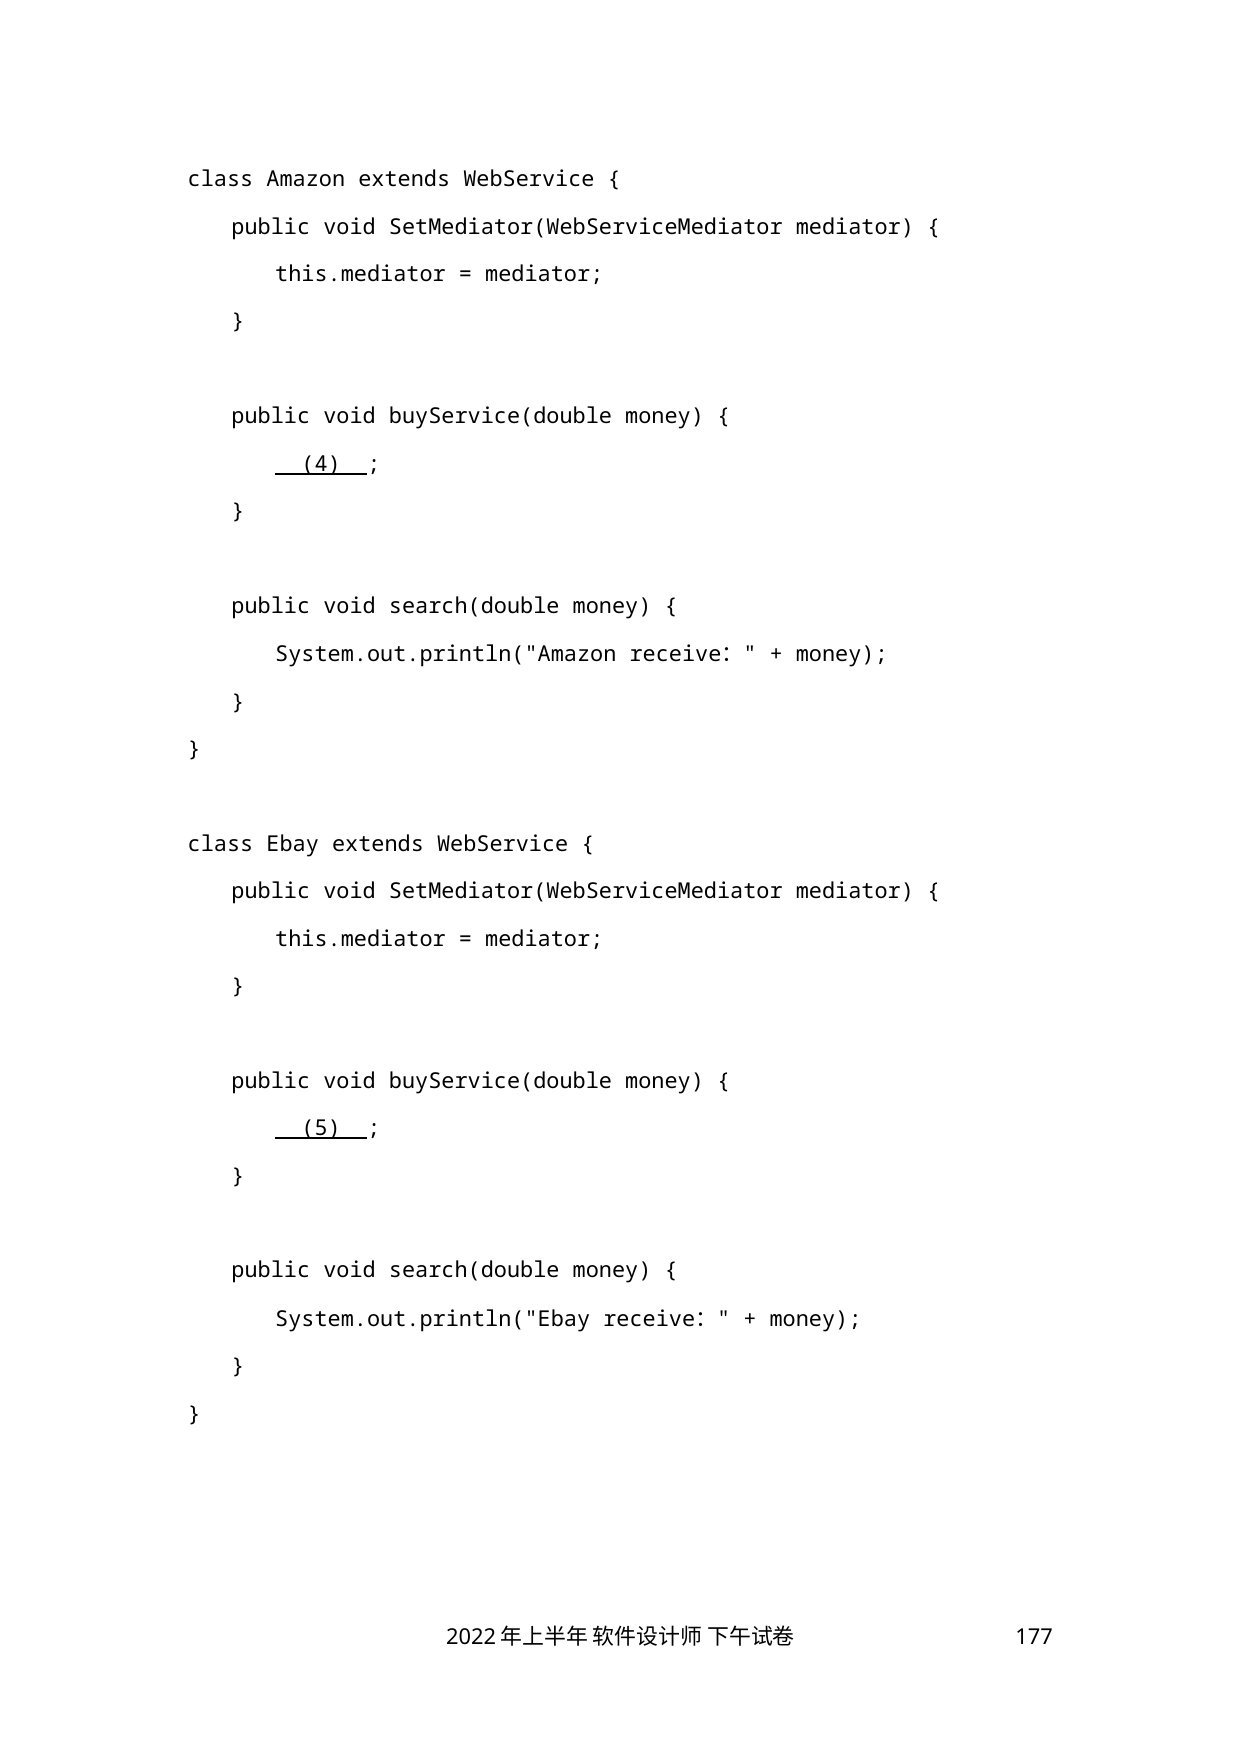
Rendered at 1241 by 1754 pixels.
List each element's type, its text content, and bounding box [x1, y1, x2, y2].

text (5) ; [231, 1111, 1053, 1143]
text System.out.println("Amazon receive：" + money); [231, 636, 1053, 668]
text public void buyService(double money) { [187, 1063, 1053, 1096]
text } [187, 1349, 1053, 1381]
text } [187, 684, 1053, 717]
text this.mediator = mediator; [231, 921, 1053, 954]
text public void search(double money) { [187, 1253, 1053, 1286]
text (4) ; [231, 446, 1053, 479]
text } [187, 969, 1053, 1001]
text class Amazon extends WebService { [187, 162, 1053, 194]
text } [187, 732, 1053, 764]
text class Ebay extends WebService { [187, 826, 1053, 859]
text } [187, 1158, 1053, 1191]
text this.mediator = mediator; [231, 257, 1053, 289]
text } [187, 304, 1053, 337]
text System.out.println("Ebay receive：" + money); [231, 1300, 1053, 1333]
text public void SetMediator(WebServiceMediator mediator) { [187, 874, 1053, 906]
text public void search(double money) { [187, 588, 1053, 621]
text public void SetMediator(WebServiceMediator mediator) { [187, 209, 1053, 242]
text } [187, 1396, 1053, 1429]
text public void buyService(double money) { [187, 399, 1053, 431]
text } [187, 494, 1053, 526]
